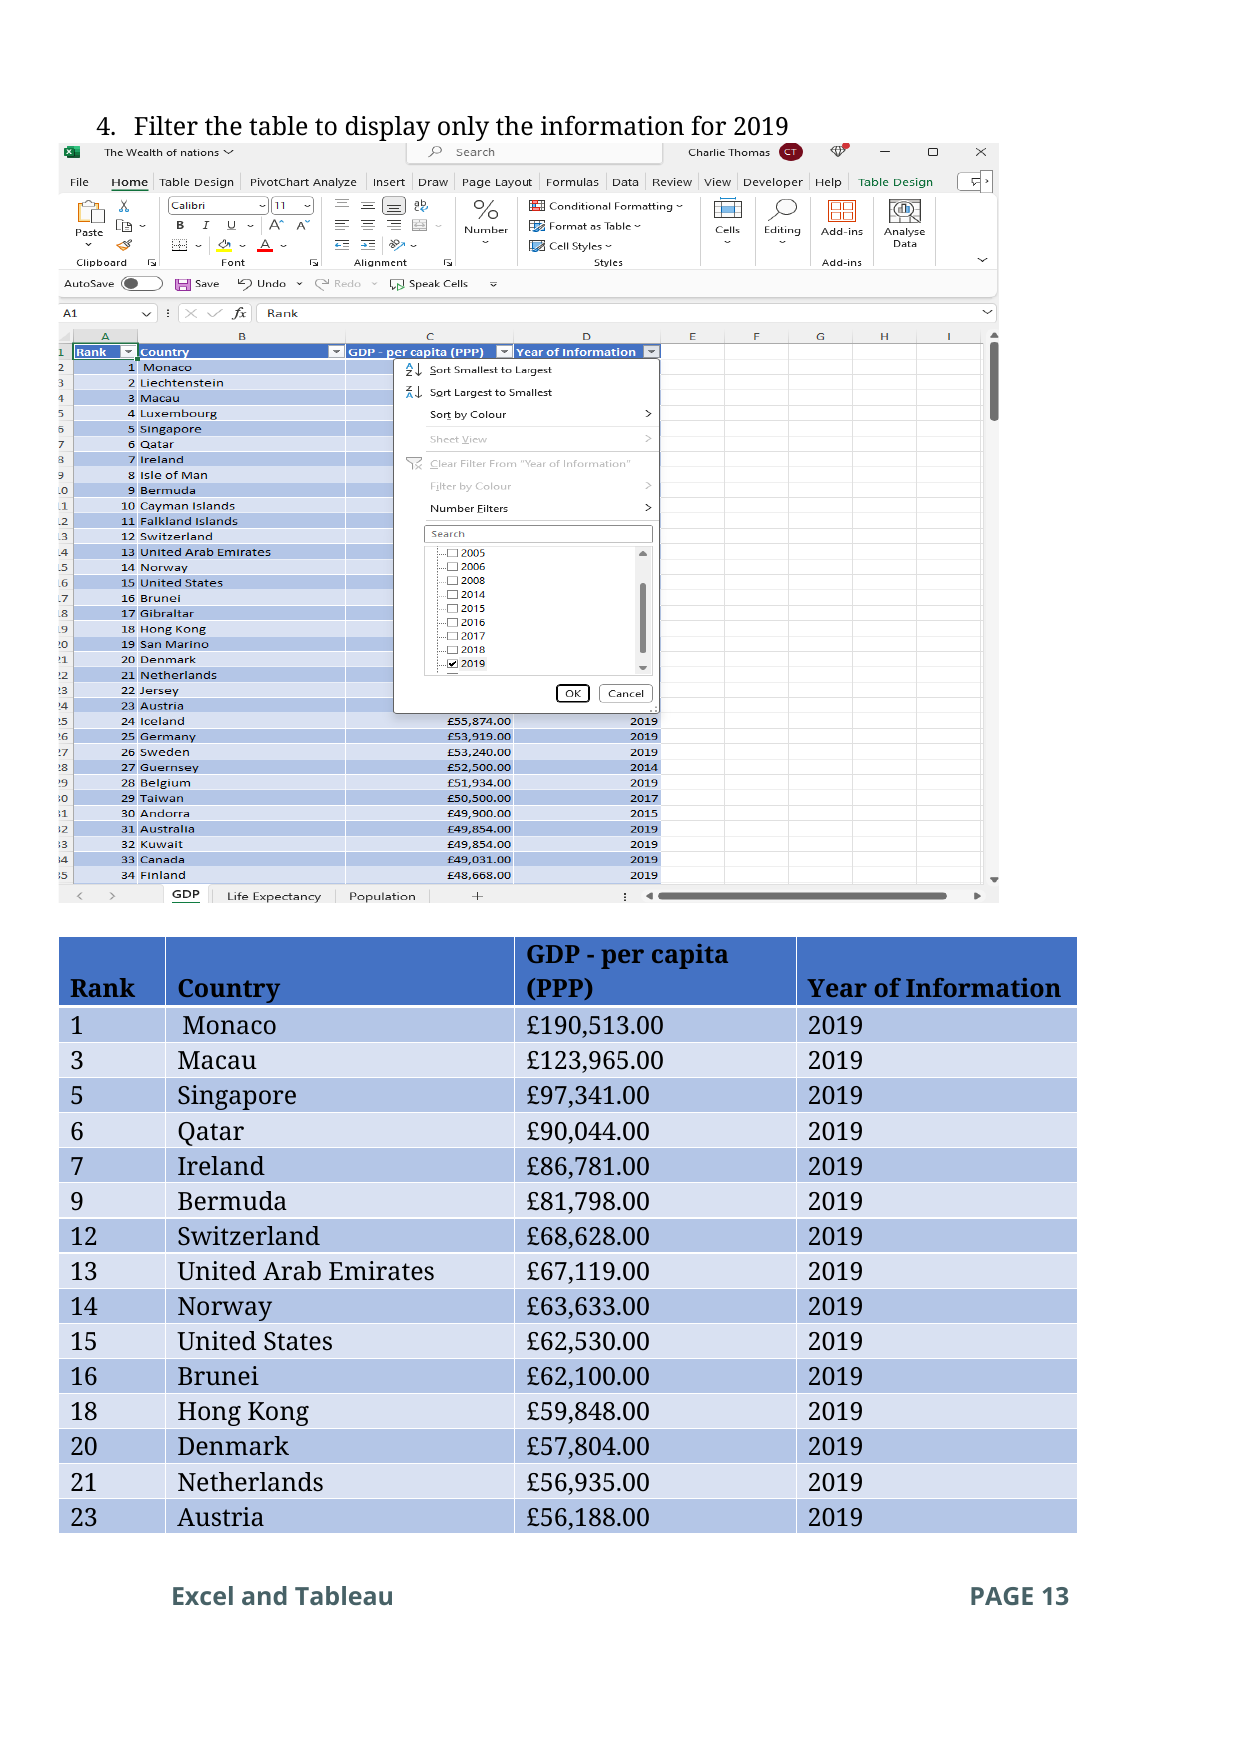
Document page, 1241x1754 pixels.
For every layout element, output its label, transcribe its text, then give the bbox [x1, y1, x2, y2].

table_cell £62,530.00 [515, 1324, 796, 1358]
table_cell 3 [59, 1043, 165, 1077]
table_cell 18 [59, 1394, 165, 1428]
table_cell £68,628.00 [515, 1219, 796, 1252]
list Filter the table to display only the information for 2019 [96, 109, 1182, 143]
table_cell Bermuda [166, 1183, 514, 1217]
table_header Rank [59, 937, 165, 1005]
table_cell 20 [59, 1429, 165, 1463]
table_header Year of Information [797, 937, 1077, 1005]
table_cell 2019 [797, 1043, 1077, 1077]
table_cell £90,044.00 [515, 1113, 796, 1147]
table_cell £81,798.00 [515, 1183, 796, 1217]
table_cell 2019 [797, 1289, 1077, 1323]
table_cell 2019 [797, 1359, 1077, 1393]
table_cell Monaco [166, 1008, 514, 1042]
table_cell Norway [166, 1289, 514, 1323]
table_cell £123,965.00 [515, 1043, 796, 1077]
table_header Country [166, 937, 514, 1005]
table_cell 1 [59, 1008, 165, 1042]
table_cell United Arab Emirates [166, 1254, 514, 1288]
table_cell 2019 [797, 1394, 1077, 1428]
table_cell £97,341.00 [515, 1078, 796, 1112]
table_cell £57,804.00 [515, 1429, 796, 1463]
table_cell 21 [59, 1464, 165, 1498]
table_cell 14 [59, 1289, 165, 1323]
table_cell 2019 [797, 1254, 1077, 1288]
table_cell 2019 [797, 1078, 1077, 1112]
table_cell 2019 [797, 1499, 1077, 1533]
table_cell Hong Kong [166, 1394, 514, 1428]
table_header GDP - per capita (PPP) [515, 937, 796, 1005]
table_cell 2019 [797, 1113, 1077, 1147]
table_cell 12 [59, 1219, 165, 1252]
table_cell 9 [59, 1183, 165, 1217]
table_cell Netherlands [166, 1464, 514, 1498]
table_cell 2019 [797, 1464, 1077, 1498]
table_cell Denmark [166, 1429, 514, 1463]
table_cell Qatar [166, 1113, 514, 1147]
table_cell £56,188.00 [515, 1499, 796, 1533]
table_cell United States [166, 1324, 514, 1358]
table_cell 2019 [797, 1219, 1077, 1252]
table_cell 13 [59, 1254, 165, 1288]
table_cell Ireland [166, 1148, 514, 1182]
table_cell 7 [59, 1148, 165, 1182]
table_cell £86,781.00 [515, 1148, 796, 1182]
table_cell 2019 [797, 1324, 1077, 1358]
table_cell £63,633.00 [515, 1289, 796, 1323]
table_cell £190,513.00 [515, 1008, 796, 1042]
table_cell 2019 [797, 1148, 1077, 1182]
table_cell 15 [59, 1324, 165, 1358]
table_cell 2019 [797, 1008, 1077, 1042]
table_cell 6 [59, 1113, 165, 1147]
table_cell 5 [59, 1078, 165, 1112]
table_cell 16 [59, 1359, 165, 1393]
table_cell £56,935.00 [515, 1464, 796, 1498]
table_cell Austria [166, 1499, 514, 1533]
table_cell £62,100.00 [515, 1359, 796, 1393]
table_cell Singapore [166, 1078, 514, 1112]
table_cell Macau [166, 1043, 514, 1077]
table_cell Switzerland [166, 1219, 514, 1252]
table_cell 23 [59, 1499, 165, 1533]
table_cell 2019 [797, 1183, 1077, 1217]
table_cell £59,848.00 [515, 1394, 796, 1428]
table_cell £67,119.00 [515, 1254, 796, 1288]
table_cell Brunei [166, 1359, 514, 1393]
table_cell 2019 [797, 1429, 1077, 1463]
picture [58, 143, 999, 903]
